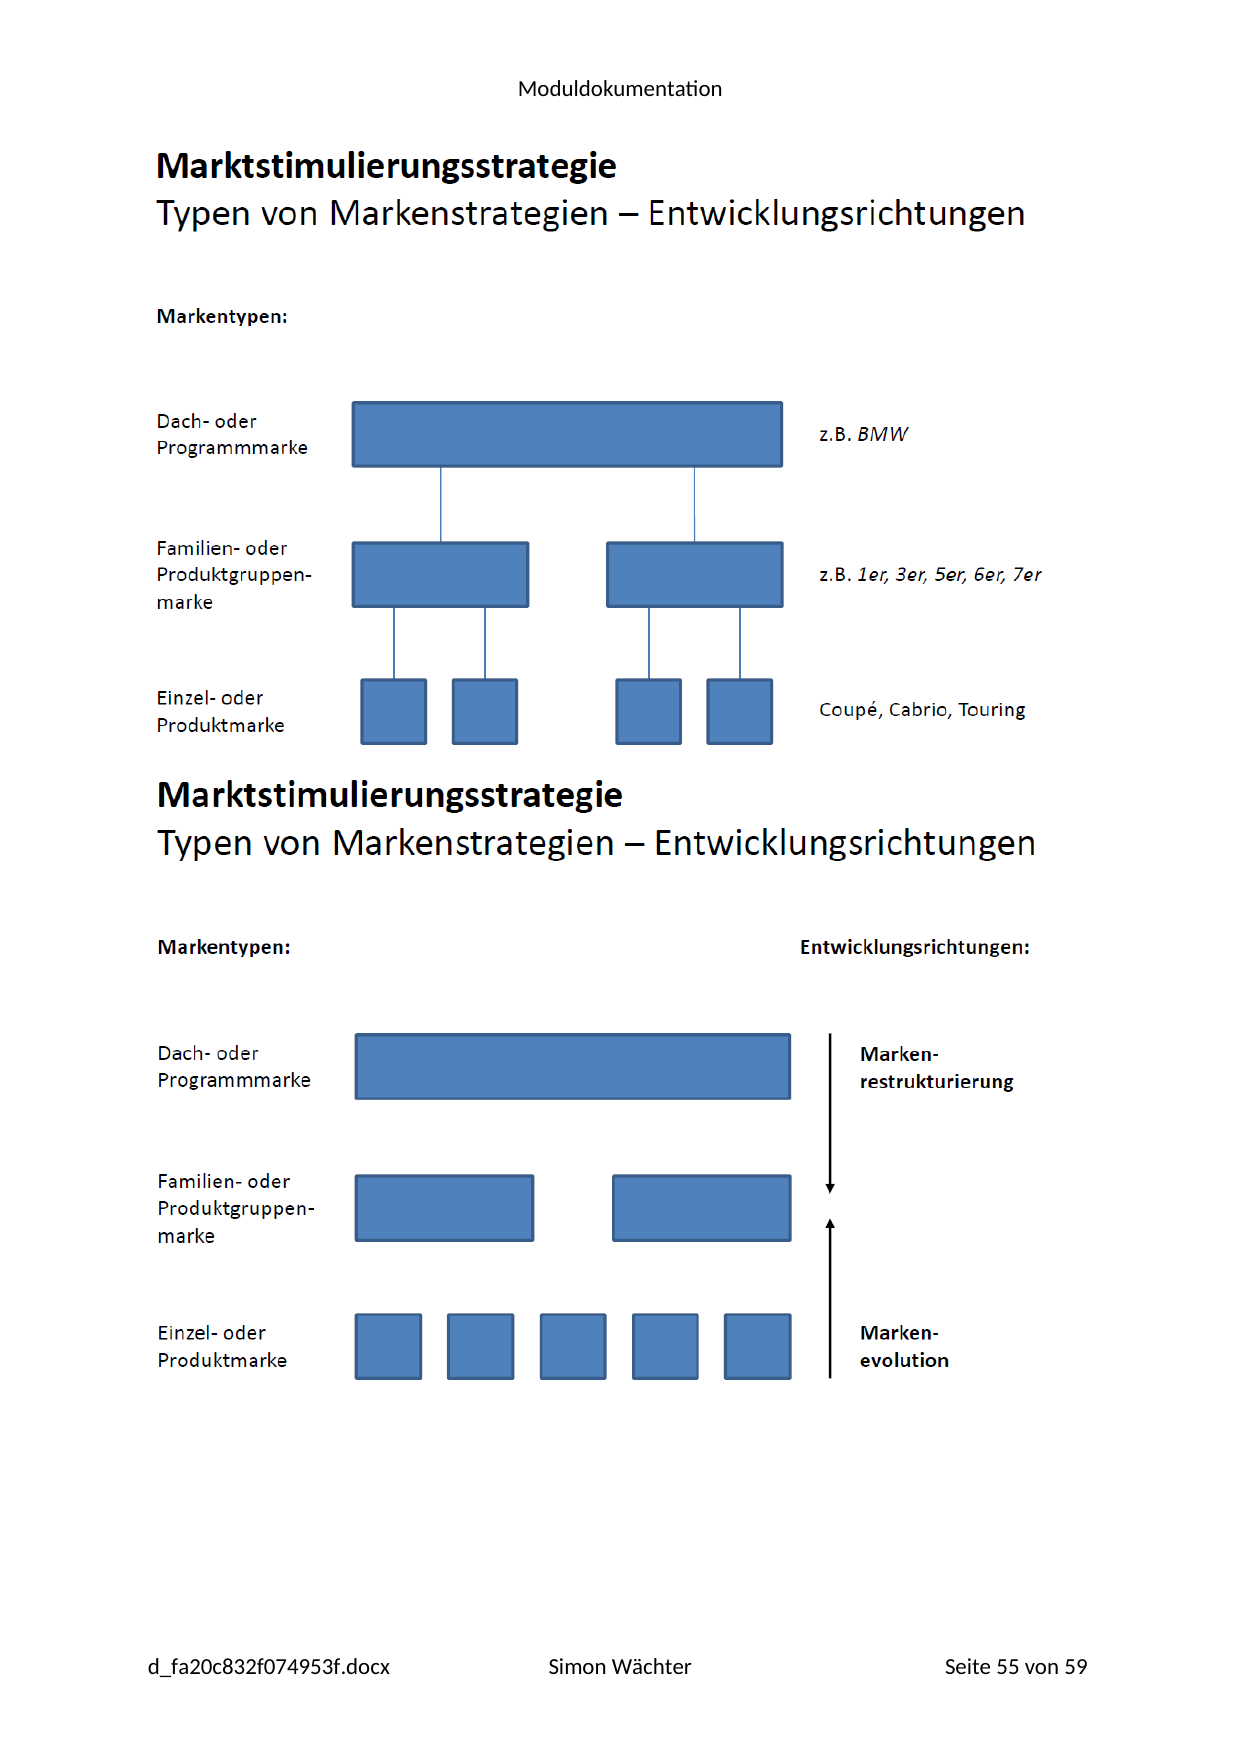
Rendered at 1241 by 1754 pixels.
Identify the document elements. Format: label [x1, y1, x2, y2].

picture [147, 147, 1093, 757]
picture [147, 775, 1093, 1412]
